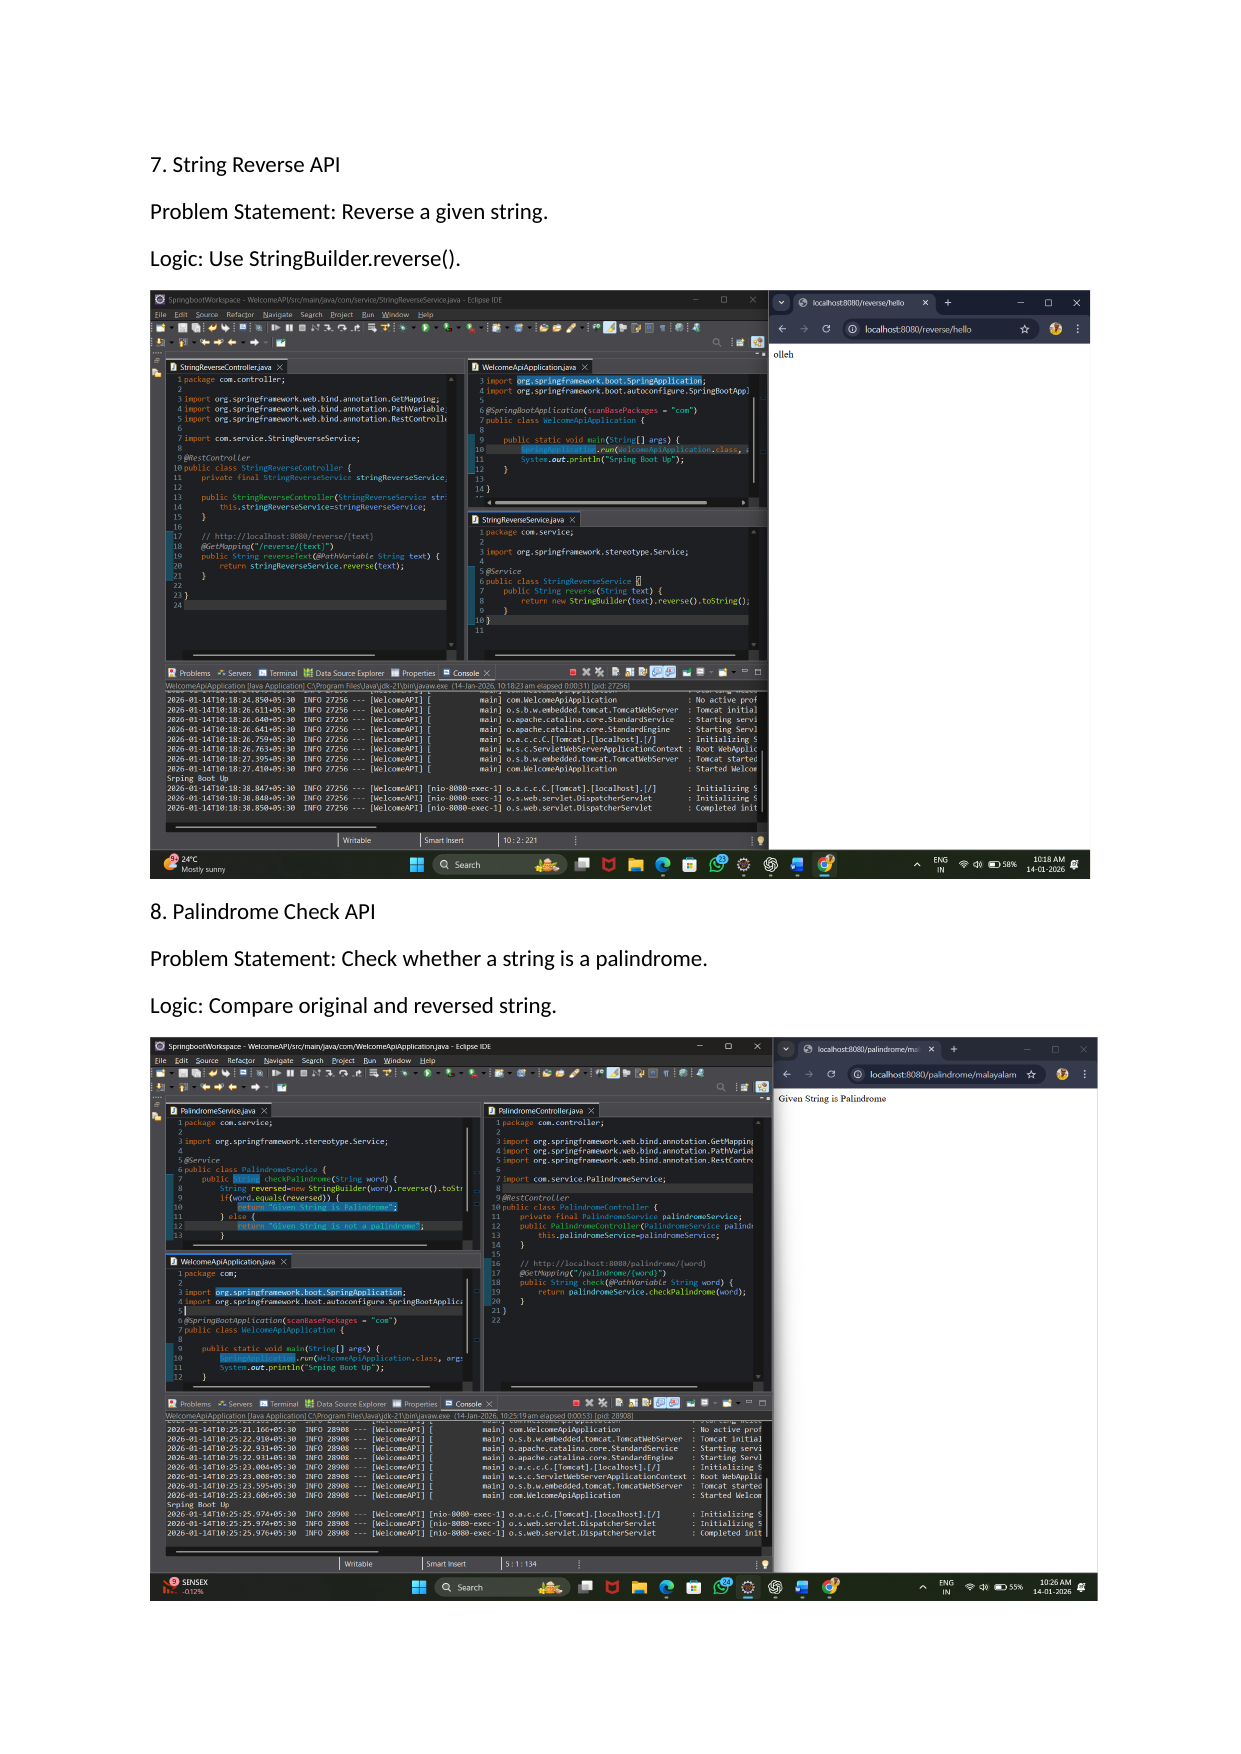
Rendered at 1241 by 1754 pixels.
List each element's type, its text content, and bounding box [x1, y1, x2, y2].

text Logic: Use StringBuilder.reverse(). [150, 244, 1090, 272]
text Logic: Compare original and reversed string. [150, 991, 1090, 1019]
text 7. String Reverse API [150, 150, 1090, 178]
text Problem Statement: Reverse a given string. [150, 197, 1090, 225]
picture [150, 290, 1091, 879]
picture [150, 1037, 1098, 1601]
text 8. Palindrome Check API [150, 897, 1090, 925]
text Problem Statement: Check whether a string is a palindrome. [150, 944, 1090, 972]
